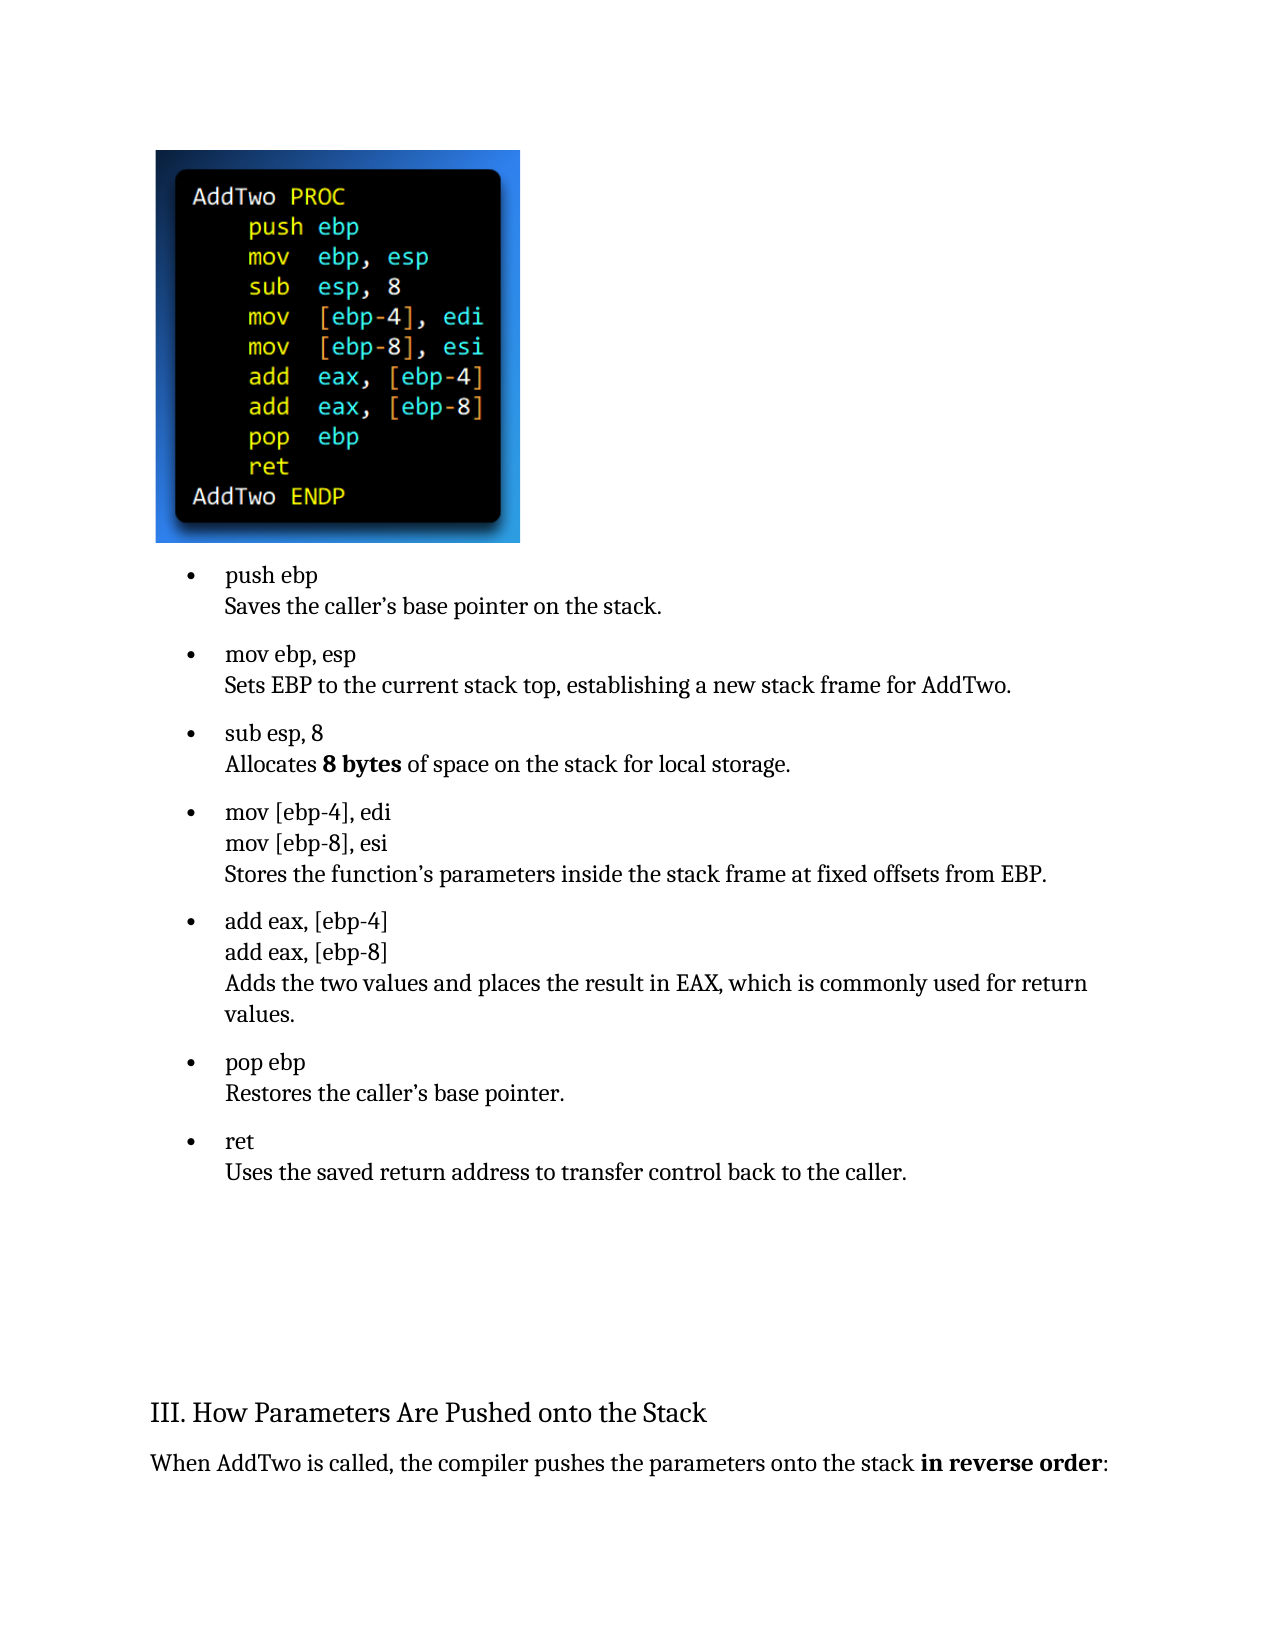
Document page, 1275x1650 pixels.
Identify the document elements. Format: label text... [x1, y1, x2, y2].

text When AddTwo is called, the compiler pushes the parameters onto the stack in reverse order: [150, 1449, 1125, 1478]
list push ebp Saves the caller’s base pointer on the stack. [187, 561, 1125, 621]
text III. How Parameters Are Pushed onto the Stack [150, 1396, 1125, 1430]
list sub esp, 8 Allocates 8 bytes of space on the stack for local storage. [187, 719, 1125, 778]
list add eax, [ebp-4] add eax, [ebp-8] Adds the two values and places the result in EAX, which is commonly used for return values. [187, 907, 1125, 1029]
list ret Uses the saved return address to transfer control back to the caller. [187, 1127, 1125, 1187]
list mov ebp, esp Sets EBP to the current stack top, establishing a new stack frame for AddTwo. [187, 640, 1125, 700]
list mov [ebp-4], edi mov [ebp-8], esi Stores the function’s parameters inside the stack frame at fixed offsets from EBP. [187, 797, 1125, 888]
picture [155, 150, 521, 543]
list pop ebp Restores the caller’s base pointer. [187, 1048, 1125, 1108]
